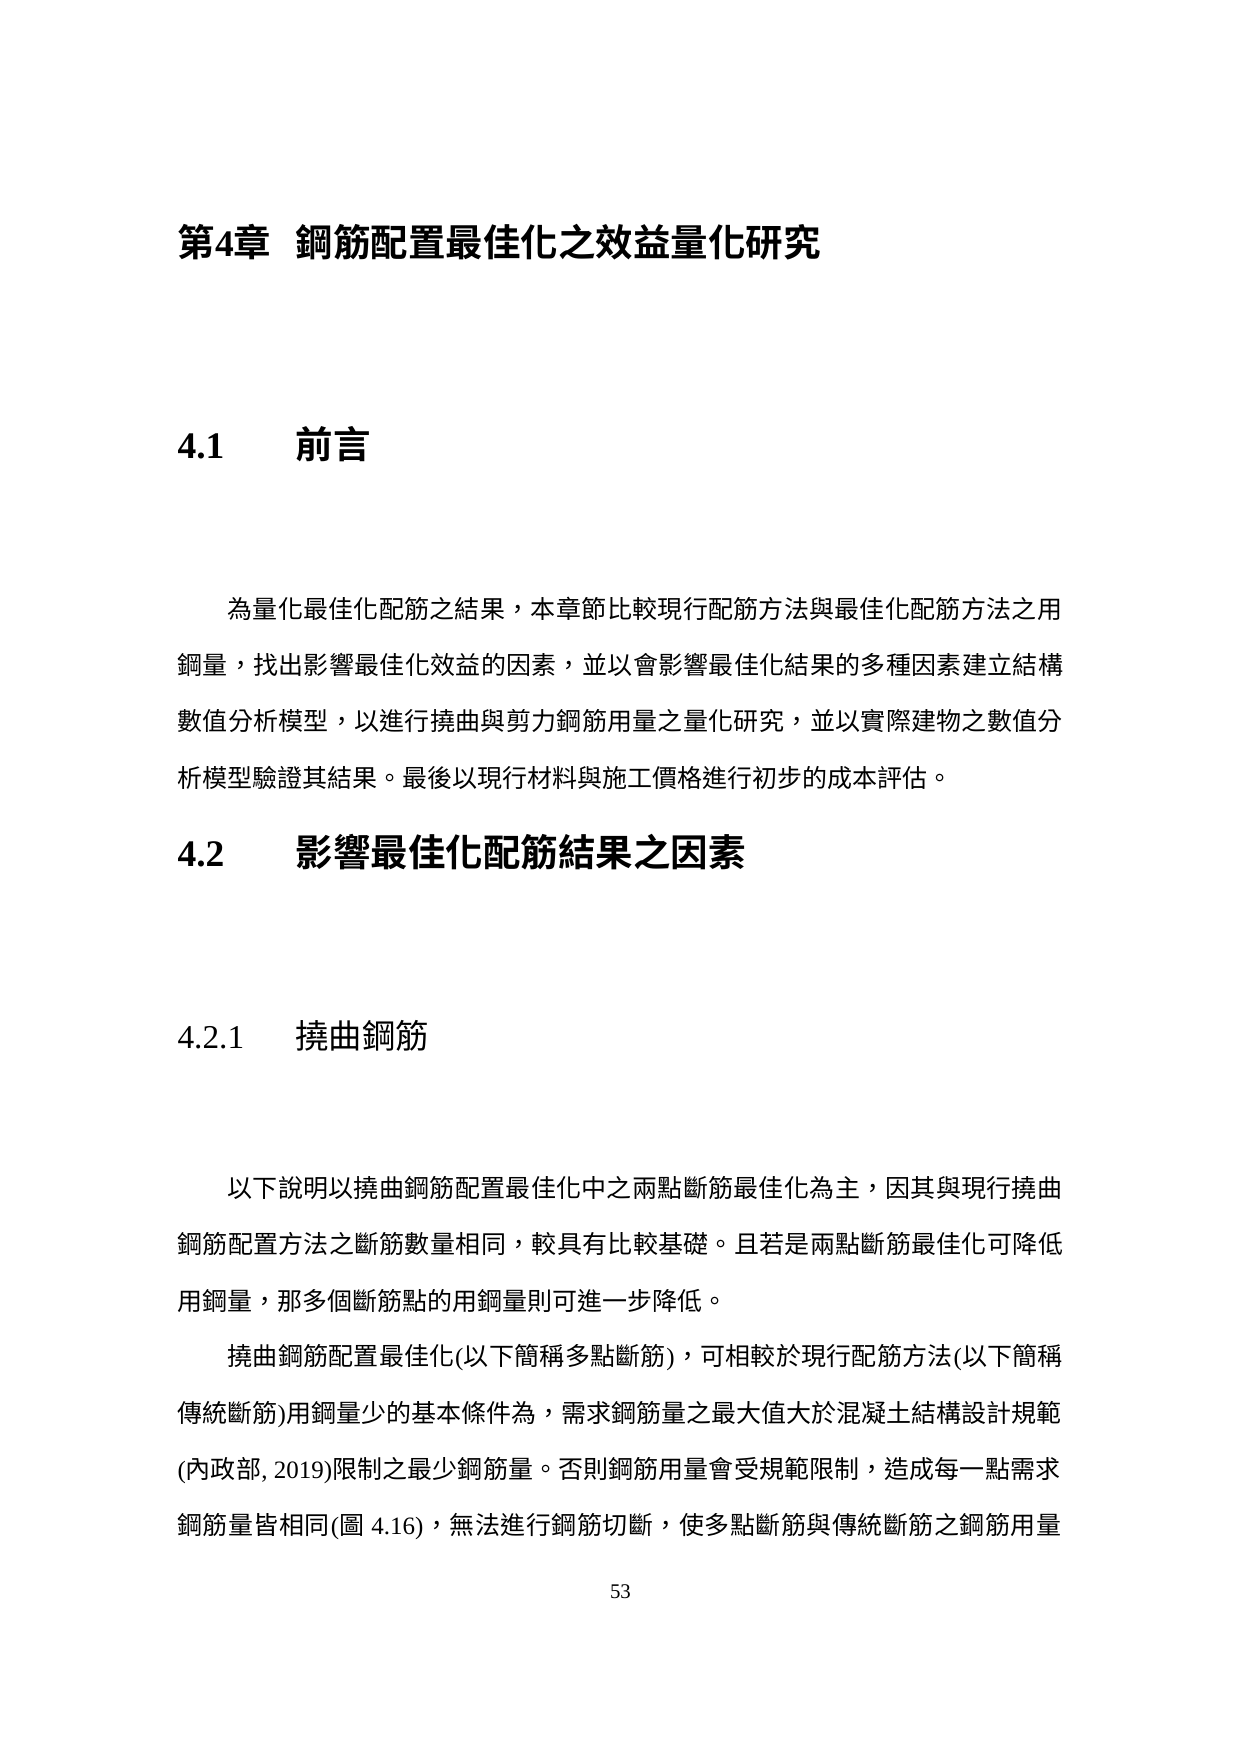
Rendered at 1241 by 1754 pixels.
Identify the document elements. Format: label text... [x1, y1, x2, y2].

subtitle 鋼筋配置最佳化之效益量化研究 [177, 203, 1063, 278]
subtitle 影響最佳化配筋結果之因素 [177, 813, 1063, 888]
text 為量化最佳化配筋之結果，本章節比較現行配筋方法與最佳化配筋方法之用鋼量，找出影響最佳化效益的因素，並以會影響最佳化結果的多種因素建立結構數值分析模型，以進行撓曲與剪力鋼筋用量之量化研究，並以實際建物之數值分析模型驗證其結果。最後以現行材料與施工價格進行初步的成本評估。 [177, 589, 1063, 795]
subtitle 撓曲鋼筋 [177, 997, 1063, 1072]
text 以下說明以撓曲鋼筋配置最佳化中之兩點斷筋最佳化為主，因其與現行撓曲鋼筋配置方法之斷筋數量相同，較具有比較基礎。且若是兩點斷筋最佳化可降低用鋼量，那多個斷筋點的用鋼量則可進一步降低。 [177, 1168, 1063, 1318]
subtitle 前言 [177, 405, 1063, 480]
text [177, 1336, 1063, 1542]
